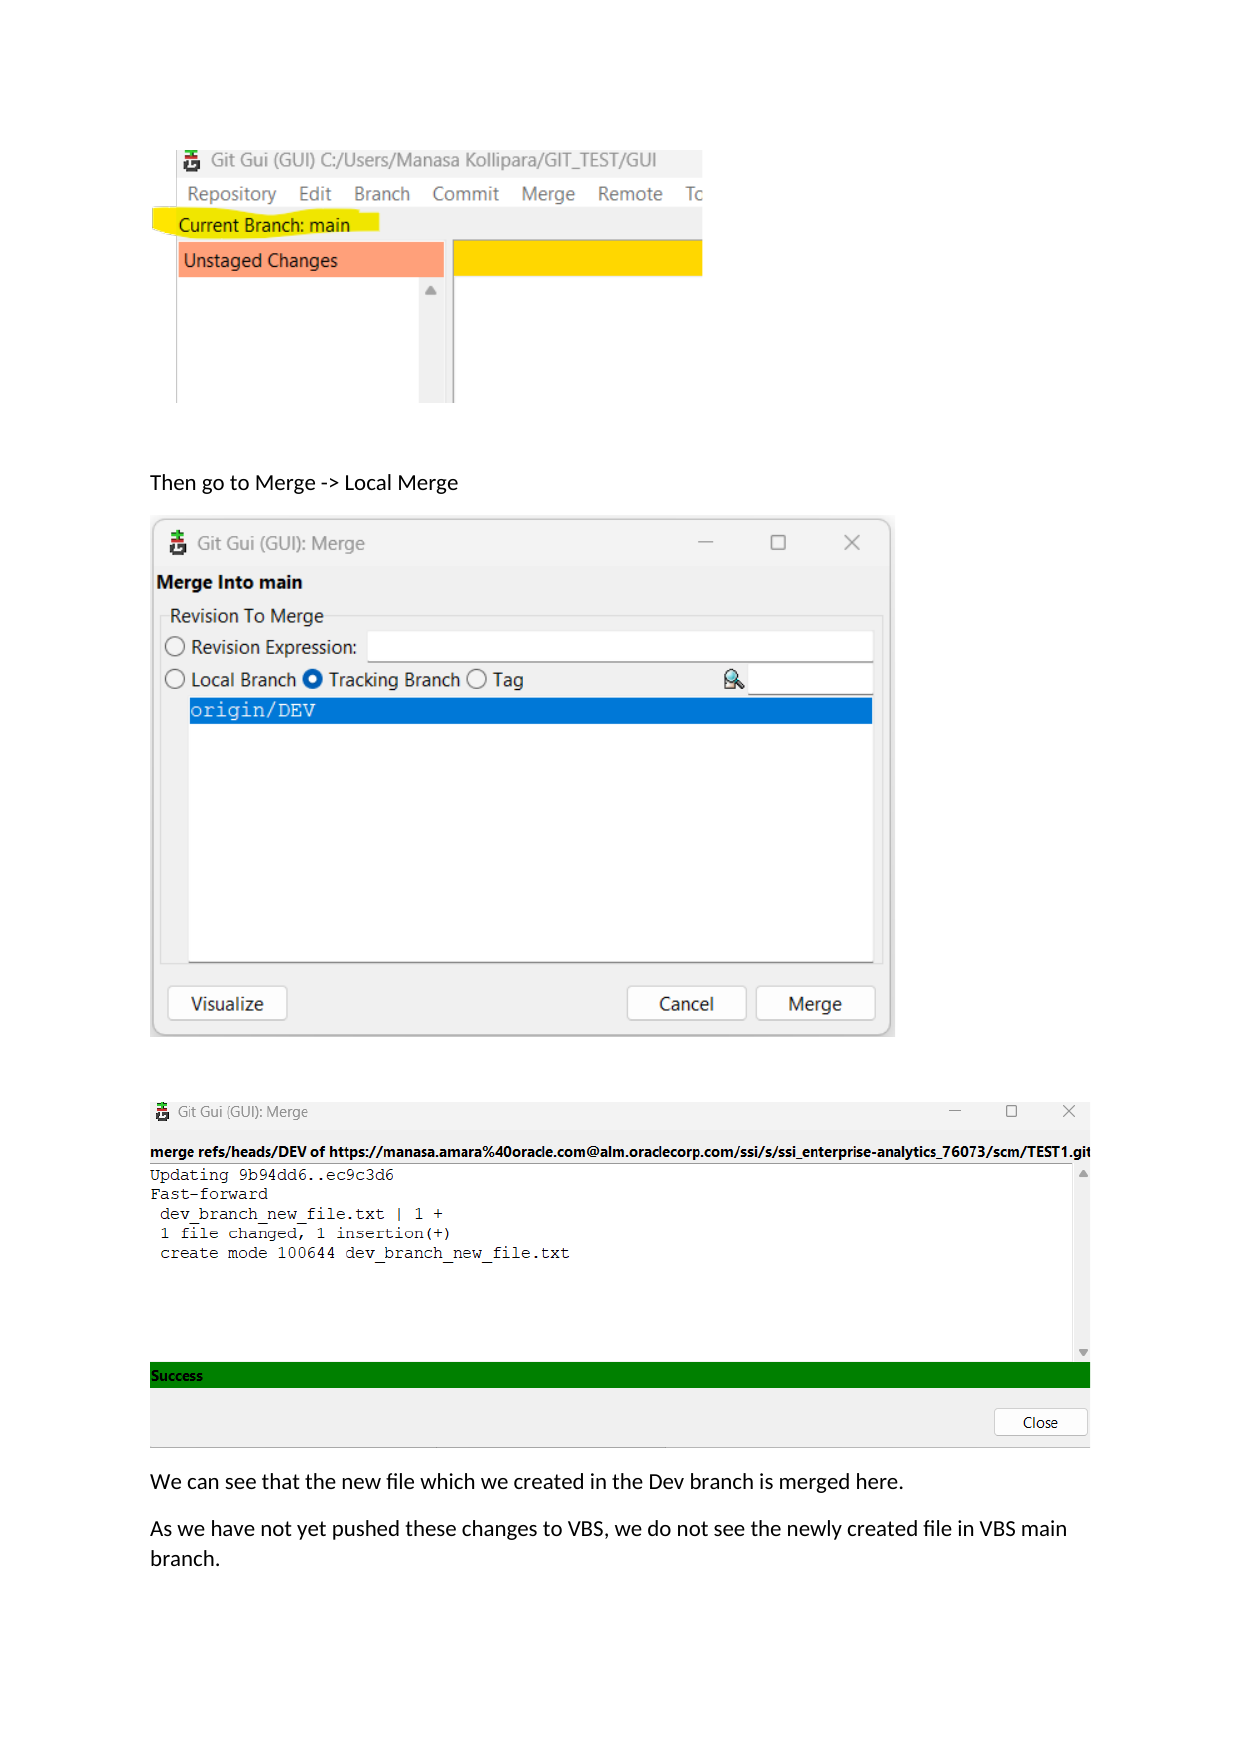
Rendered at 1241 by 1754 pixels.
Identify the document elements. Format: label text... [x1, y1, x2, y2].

text We can see that the new file which we created in the Dev branch is merged here. [150, 1467, 1090, 1495]
picture [150, 150, 703, 403]
picture [150, 515, 896, 1037]
text As we have not yet pushed these changes to VBS, we do not see the newly created file in VBS main branch. [150, 1514, 1090, 1572]
text Then go to Merge -> Local Merge [150, 468, 1090, 496]
picture [150, 1102, 1091, 1448]
